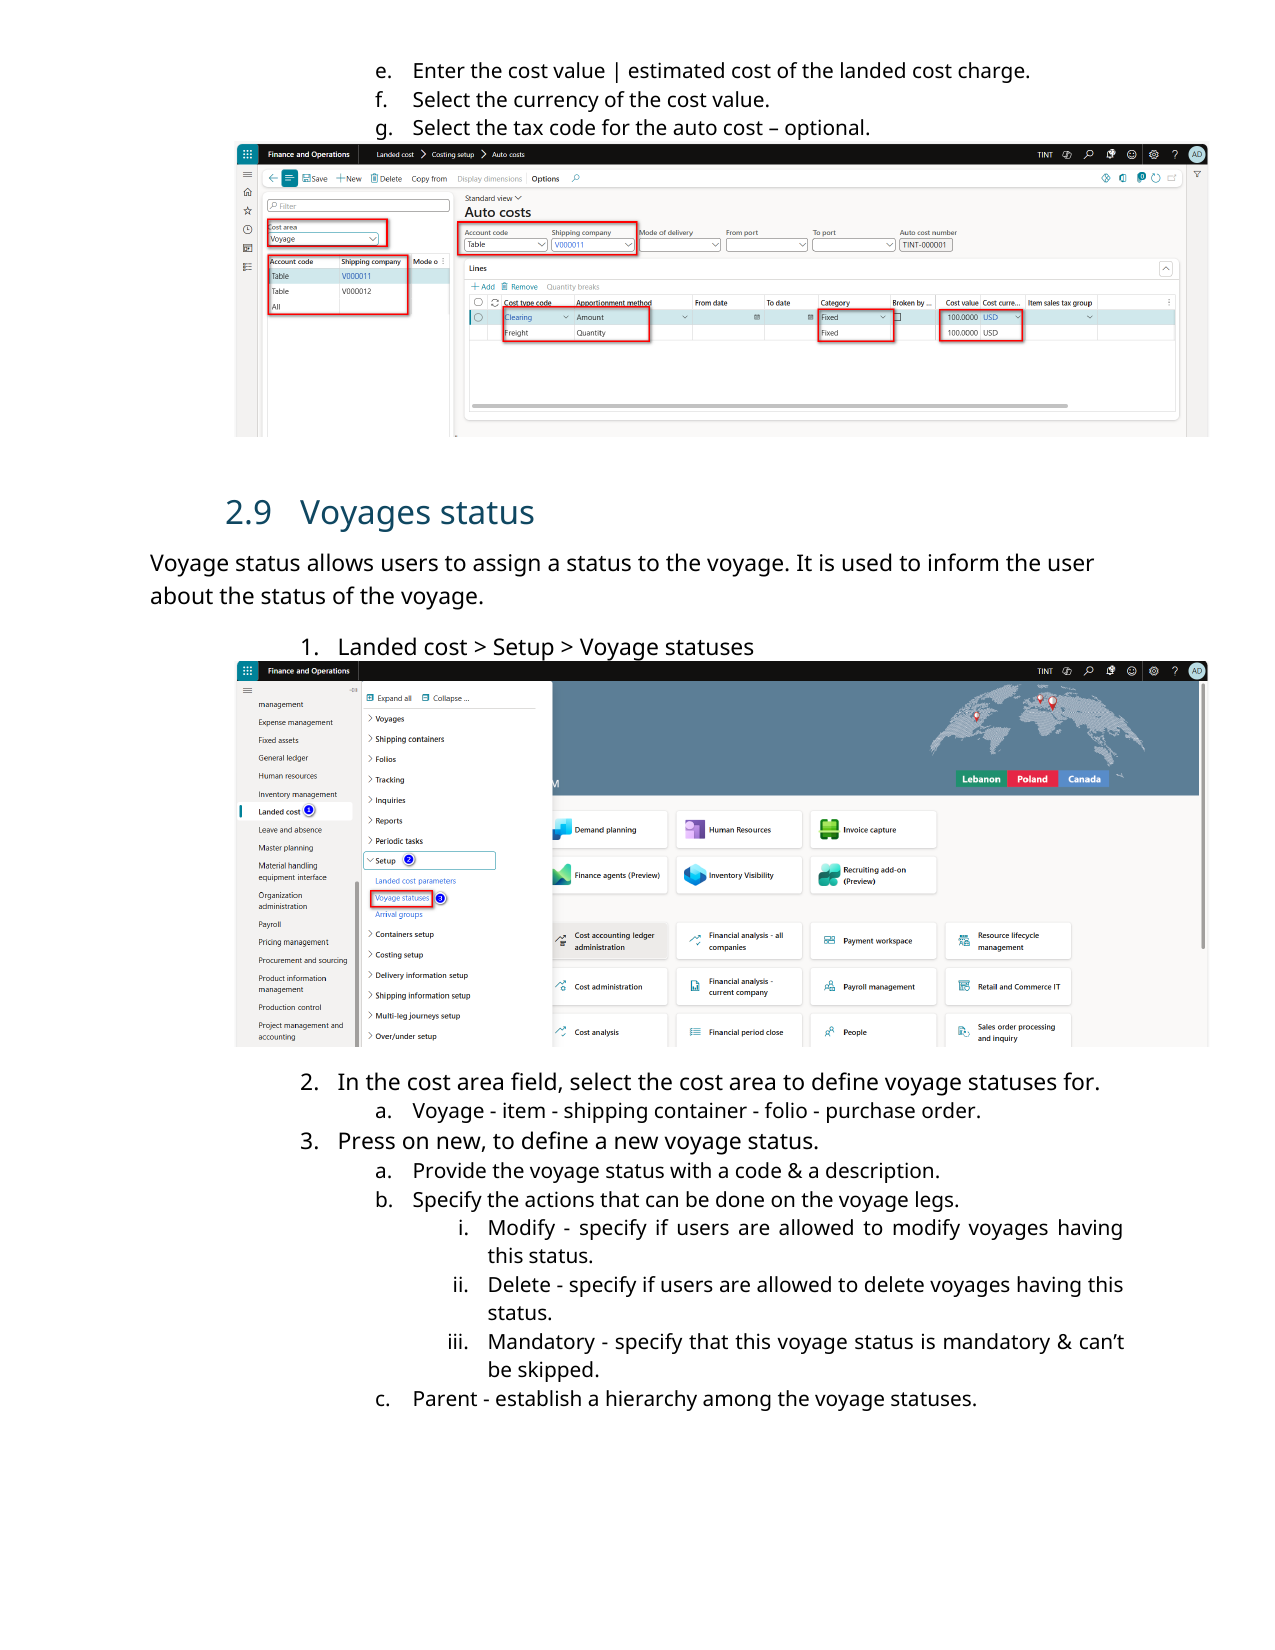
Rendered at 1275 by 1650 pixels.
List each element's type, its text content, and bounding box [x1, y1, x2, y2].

list Enter the cost value | estimated cost of the landed cost charge. [375, 56, 1125, 85]
list Landed cost > Setup > Voyage statuses [300, 631, 1125, 661]
list Select the currency of the cost value. [375, 85, 1125, 113]
list Provide the voyage status with a code & a description. [375, 1156, 1125, 1185]
list Specify the actions that can be done on the voyage legs. [375, 1185, 1125, 1213]
list In the cost area field, select the cost area to define voyage statuses for. [300, 1065, 1125, 1097]
picture [234, 141, 1210, 437]
text Voyage status allows users to assign a status to the voyage. It is used to inform the user about the status of the voyage. [150, 546, 1125, 611]
list Press on new, to define a new voyage status. [300, 1125, 1125, 1156]
picture [234, 661, 1210, 1047]
list Mandatory - specify that this voyage status is mandatory & can’t be skipped. [469, 1327, 1125, 1384]
list Voyage - item - shipping container - folio - purchase order. [375, 1097, 1125, 1125]
list Select the tax code for the auto cost – optional. [375, 113, 1125, 141]
list Delete - specify if users are allowed to delete voyages having this status. [469, 1270, 1125, 1327]
list Modify - specify if users are allowed to modify voyages having this status. [469, 1213, 1125, 1270]
list Parent - establish a hierarchy among the voyage statuses. [375, 1384, 1125, 1412]
subtitle 2.9 Voyages status [225, 489, 1125, 534]
